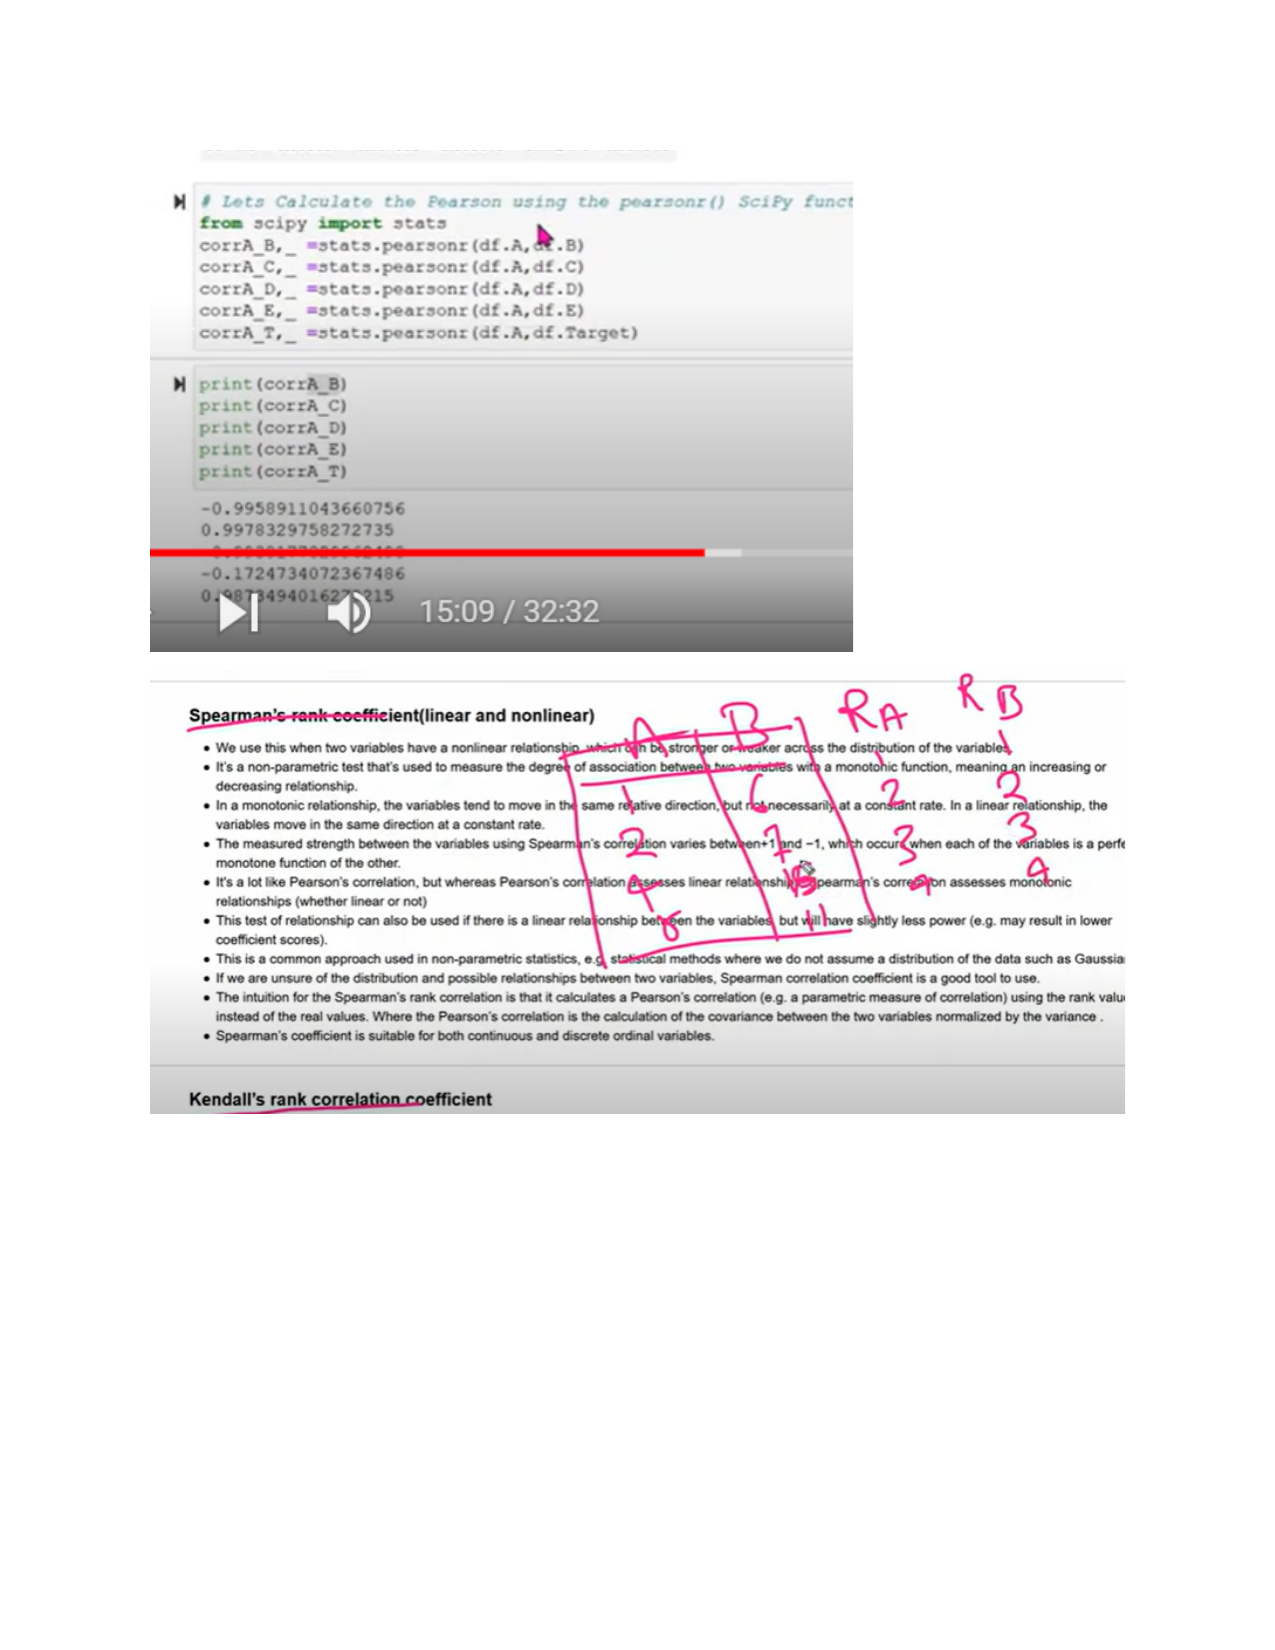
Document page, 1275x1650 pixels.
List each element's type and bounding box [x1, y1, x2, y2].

picture [150, 150, 854, 652]
picture [150, 670, 1125, 1114]
